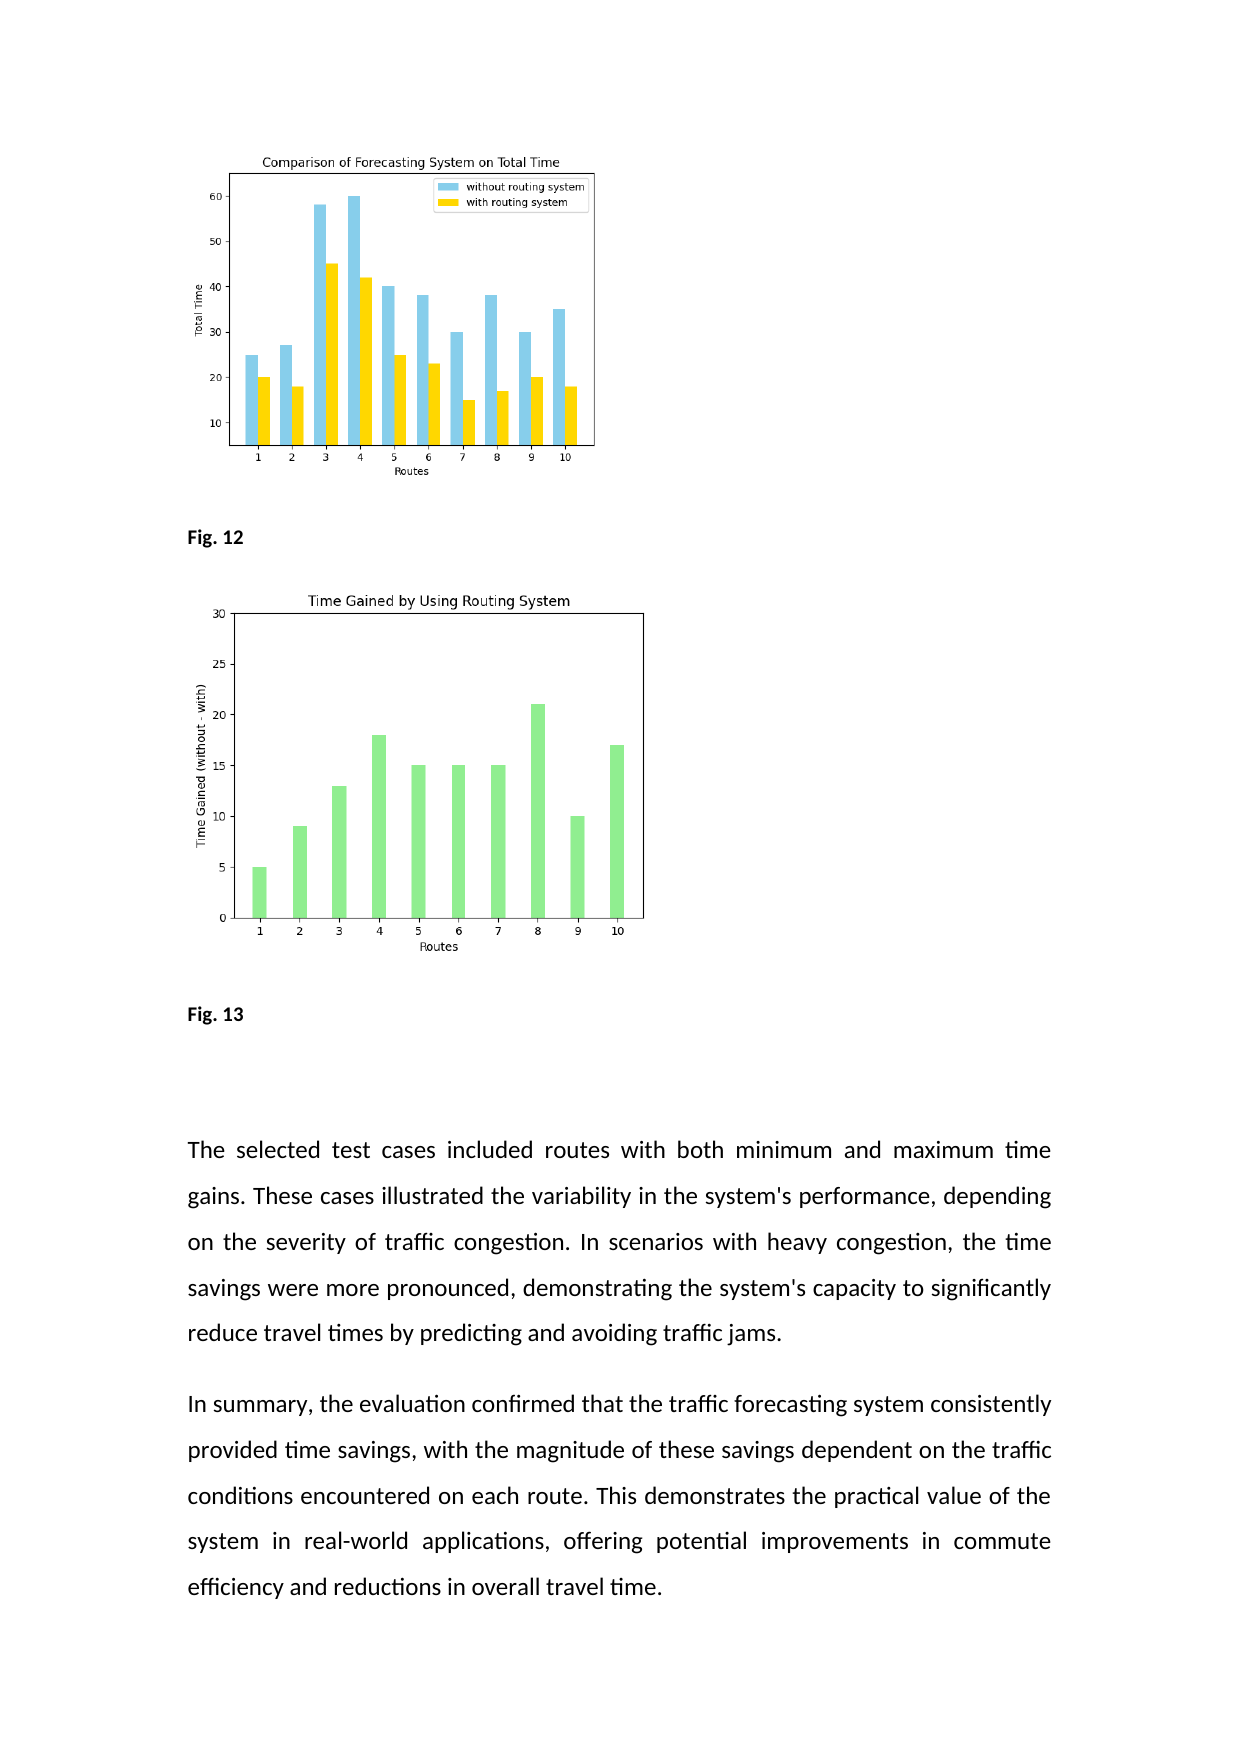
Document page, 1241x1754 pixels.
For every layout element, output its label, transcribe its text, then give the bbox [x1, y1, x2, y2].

picture [187, 150, 600, 484]
text In summary, the evaluation confirmed that the traffic forecasting system consistently provided time savings, with the magnitude of these savings dependent on the traffic conditions encountered on each route. This demonstrates the practical value of the system in real-world applications, offering potential improvements in commute efficiency and reductions in overall travel time. [187, 1388, 1053, 1602]
picture [187, 587, 649, 961]
text Fig. 13 [187, 1001, 1053, 1026]
text The selected test cases included routes with both minimum and maximum time gains. These cases illustrated the variability in the system's performance, depending on the severity of traffic congestion. In scenarios with heavy congestion, the time savings were more pronounced, demonstrating the system's capacity to significantly reduce travel times by predicting and avoiding traffic jams. [187, 1135, 1053, 1348]
text Fig. 12 [187, 524, 1053, 549]
